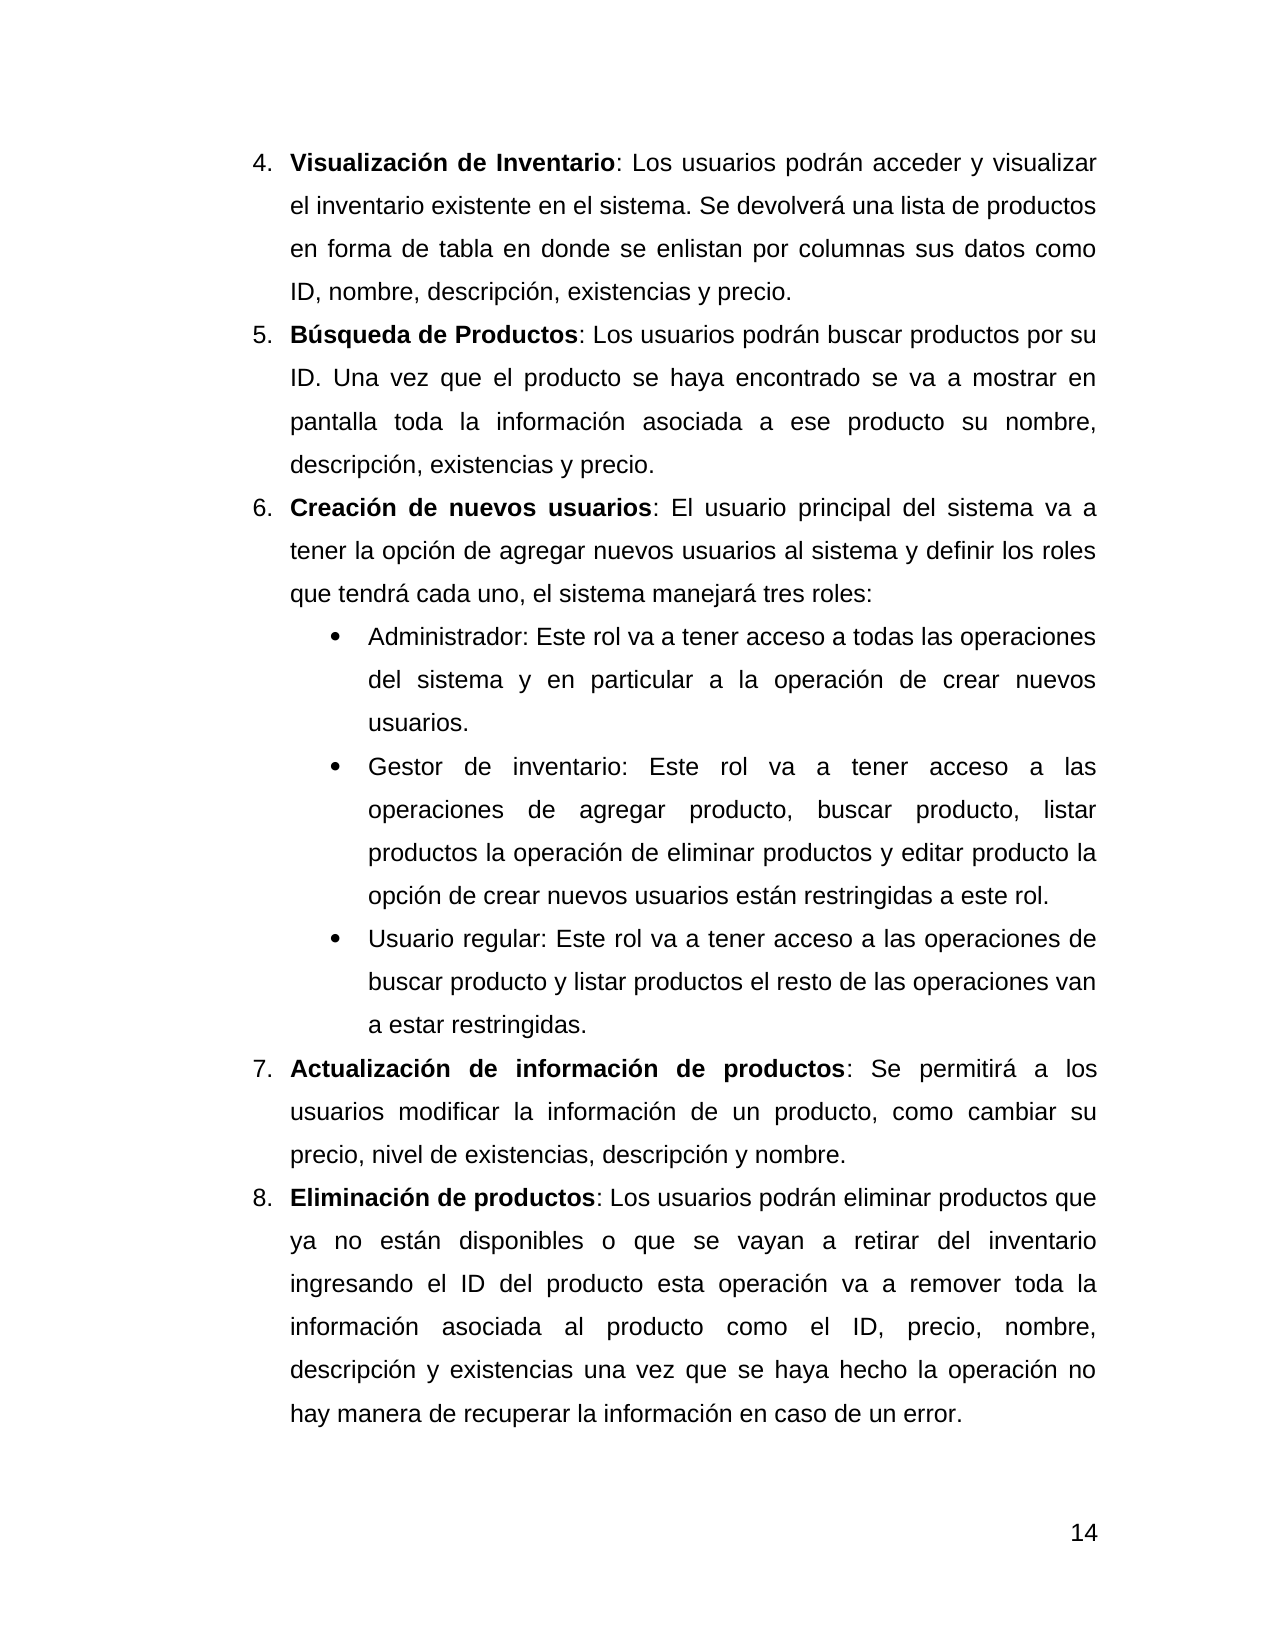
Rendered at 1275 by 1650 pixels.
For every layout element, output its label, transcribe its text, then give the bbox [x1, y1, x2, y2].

list Actualización de información de productos: Se permitirá a los usuarios modificar la información de un producto, como cambiar su precio, nivel de existencias, descripción y nombre. [252, 1054, 1098, 1169]
list Usuario regular: Este rol va a tener acceso a las operaciones de buscar producto y listar productos el resto de las operaciones van a estar restringidas. [331, 924, 1098, 1039]
list Creación de nuevos usuarios: El usuario principal del sistema va a tener la opción de agregar nuevos usuarios al sistema y definir los roles que tendrá cada uno, el sistema manejará tres roles: [252, 493, 1098, 608]
list Gestor de inventario: Este rol va a tener acceso a las operaciones de agregar producto, buscar producto, listar productos la operación de eliminar productos y editar producto la opción de crear nuevos usuarios están restringidas a este rol. [331, 752, 1098, 910]
list Administrador: Este rol va a tener acceso a todas las operaciones del sistema y en particular a la operación de crear nuevos usuarios. [331, 622, 1098, 737]
list Eliminación de productos: Los usuarios podrán eliminar productos que ya no están disponibles o que se vayan a retirar del inventario ingresando el ID del producto esta operación va a remover toda la información asociada al producto como el ID, precio, nombre, descripción y existencias una vez que se haya hecho la operación no hay manera de recuperar la información en caso de un error. [252, 1183, 1098, 1427]
list Búsqueda de Productos: Los usuarios podrán buscar productos por su ID. Una vez que el producto se haya encontrado se va a mostrar en pantalla toda la información asociada a ese producto su nombre, descripción, existencias y precio. [252, 320, 1098, 478]
list Visualización de Inventario: Los usuarios podrán acceder y visualizar el inventario existente en el sistema. Se devolverá una lista de productos en forma de tabla en donde se enlistan por columnas sus datos como ID, nombre, descripción, existencias y precio. [252, 148, 1098, 306]
